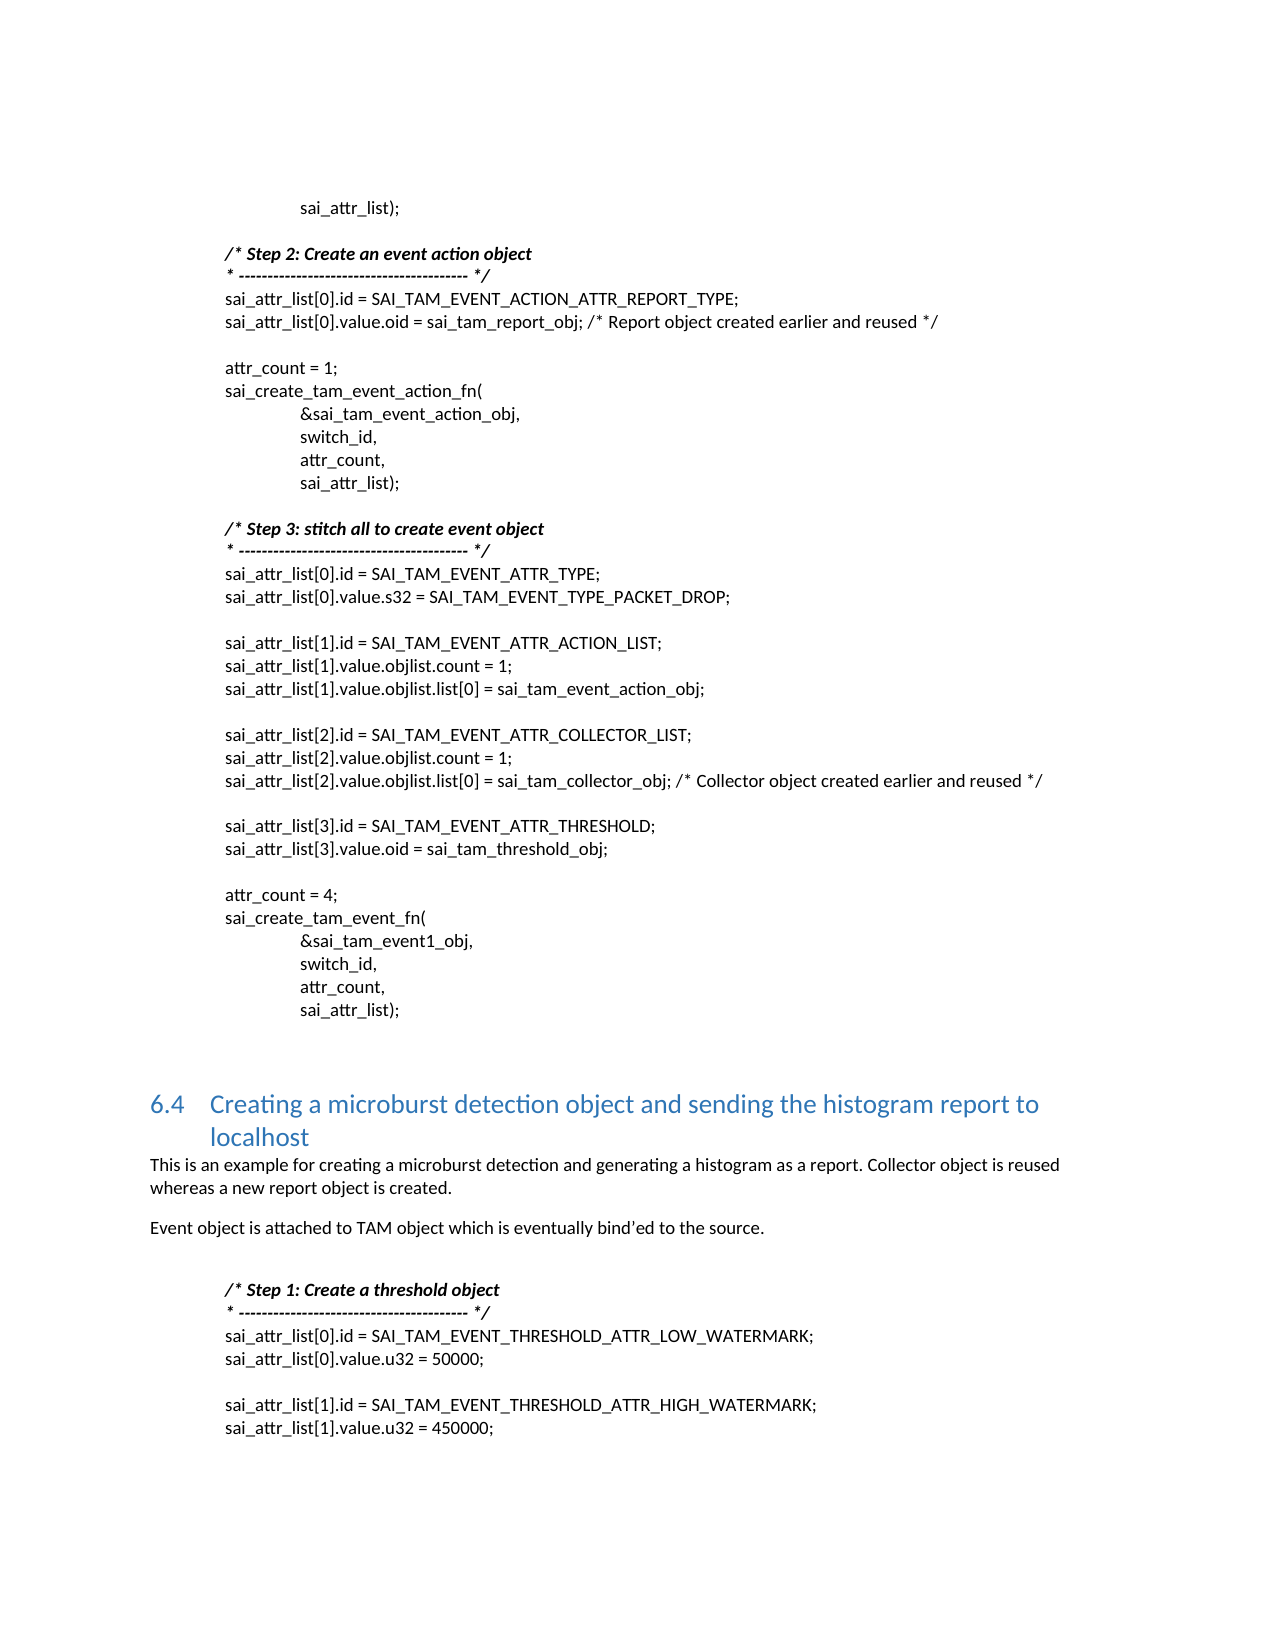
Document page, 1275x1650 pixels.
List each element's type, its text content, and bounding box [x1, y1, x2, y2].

text sai_attr_list[2].value.objlist.list[0] = sai_tam_collector_obj; /* Collector object created earlier and reused */ [225, 769, 1125, 792]
text sai_attr_list[2].id = SAI_TAM_EVENT_ATTR_COLLECTOR_LIST; [225, 723, 1125, 746]
text sai_attr_list); [225, 196, 1125, 219]
text * ---------------------------------------- */ [225, 264, 1125, 287]
text switch_id, [225, 952, 1125, 975]
text sai_attr_list[0].id = SAI_TAM_EVENT_ACTION_ATTR_REPORT_TYPE; [225, 287, 1125, 310]
text sai_attr_list[1].id = SAI_TAM_EVENT_THRESHOLD_ATTR_HIGH_WATERMARK; [225, 1393, 1125, 1416]
text sai_attr_list[1].id = SAI_TAM_EVENT_ATTR_ACTION_LIST; [225, 631, 1125, 654]
text sai_attr_list[0].value.u32 = 50000; [225, 1347, 1125, 1370]
text sai_create_tam_event_action_fn( [225, 379, 1125, 402]
text sai_attr_list[0].id = SAI_TAM_EVENT_THRESHOLD_ATTR_LOW_WATERMARK; [225, 1324, 1125, 1347]
text sai_attr_list[0].value.s32 = SAI_TAM_EVENT_TYPE_PACKET_DROP; [225, 585, 1125, 608]
text sai_attr_list[0].value.oid = sai_tam_report_obj; /* Report object created earlier and reused */ [225, 310, 1125, 333]
text sai_create_tam_event_fn( [225, 906, 1125, 929]
text /* Step 3: stitch all to create event object [225, 517, 1125, 539]
text sai_attr_list[3].value.oid = sai_tam_threshold_obj; [225, 837, 1125, 860]
text attr_count, [225, 448, 1125, 471]
text sai_attr_list[2].value.objlist.count = 1; [225, 746, 1125, 769]
text /* Step 1: Create a threshold object [225, 1278, 1125, 1301]
text sai_attr_list); [225, 471, 1125, 494]
text sai_attr_list[0].id = SAI_TAM_EVENT_ATTR_TYPE; [225, 562, 1125, 585]
text sai_attr_list[1].value.objlist.count = 1; [225, 654, 1125, 677]
text attr_count, [225, 975, 1125, 998]
text * ---------------------------------------- */ [225, 1301, 1125, 1324]
text attr_count = 1; [225, 356, 1125, 379]
text &sai_tam_event1_obj, [225, 929, 1125, 952]
text This is an example for creating a microburst detection and generating a histogram as a report. Collector object is reused whereas a new report object is created. [150, 1153, 1125, 1199]
text sai_attr_list[1].value.objlist.list[0] = sai_tam_event_action_obj; [225, 677, 1125, 700]
text * ---------------------------------------- */ [225, 539, 1125, 562]
text sai_attr_list); [225, 998, 1125, 1021]
text Event object is attached to TAM object which is eventually bind’ed to the source. [150, 1216, 1125, 1239]
text sai_attr_list[1].value.u32 = 450000; [225, 1416, 1125, 1439]
subtitle Creating a microburst detection object and sending the histogram report to localhost [150, 1087, 1125, 1153]
text /* Step 2: Create an event action object [225, 242, 1125, 264]
text switch_id, [225, 425, 1125, 448]
text &sai_tam_event_action_obj, [225, 402, 1125, 425]
text sai_attr_list[3].id = SAI_TAM_EVENT_ATTR_THRESHOLD; [225, 814, 1125, 837]
text attr_count = 4; [225, 883, 1125, 906]
